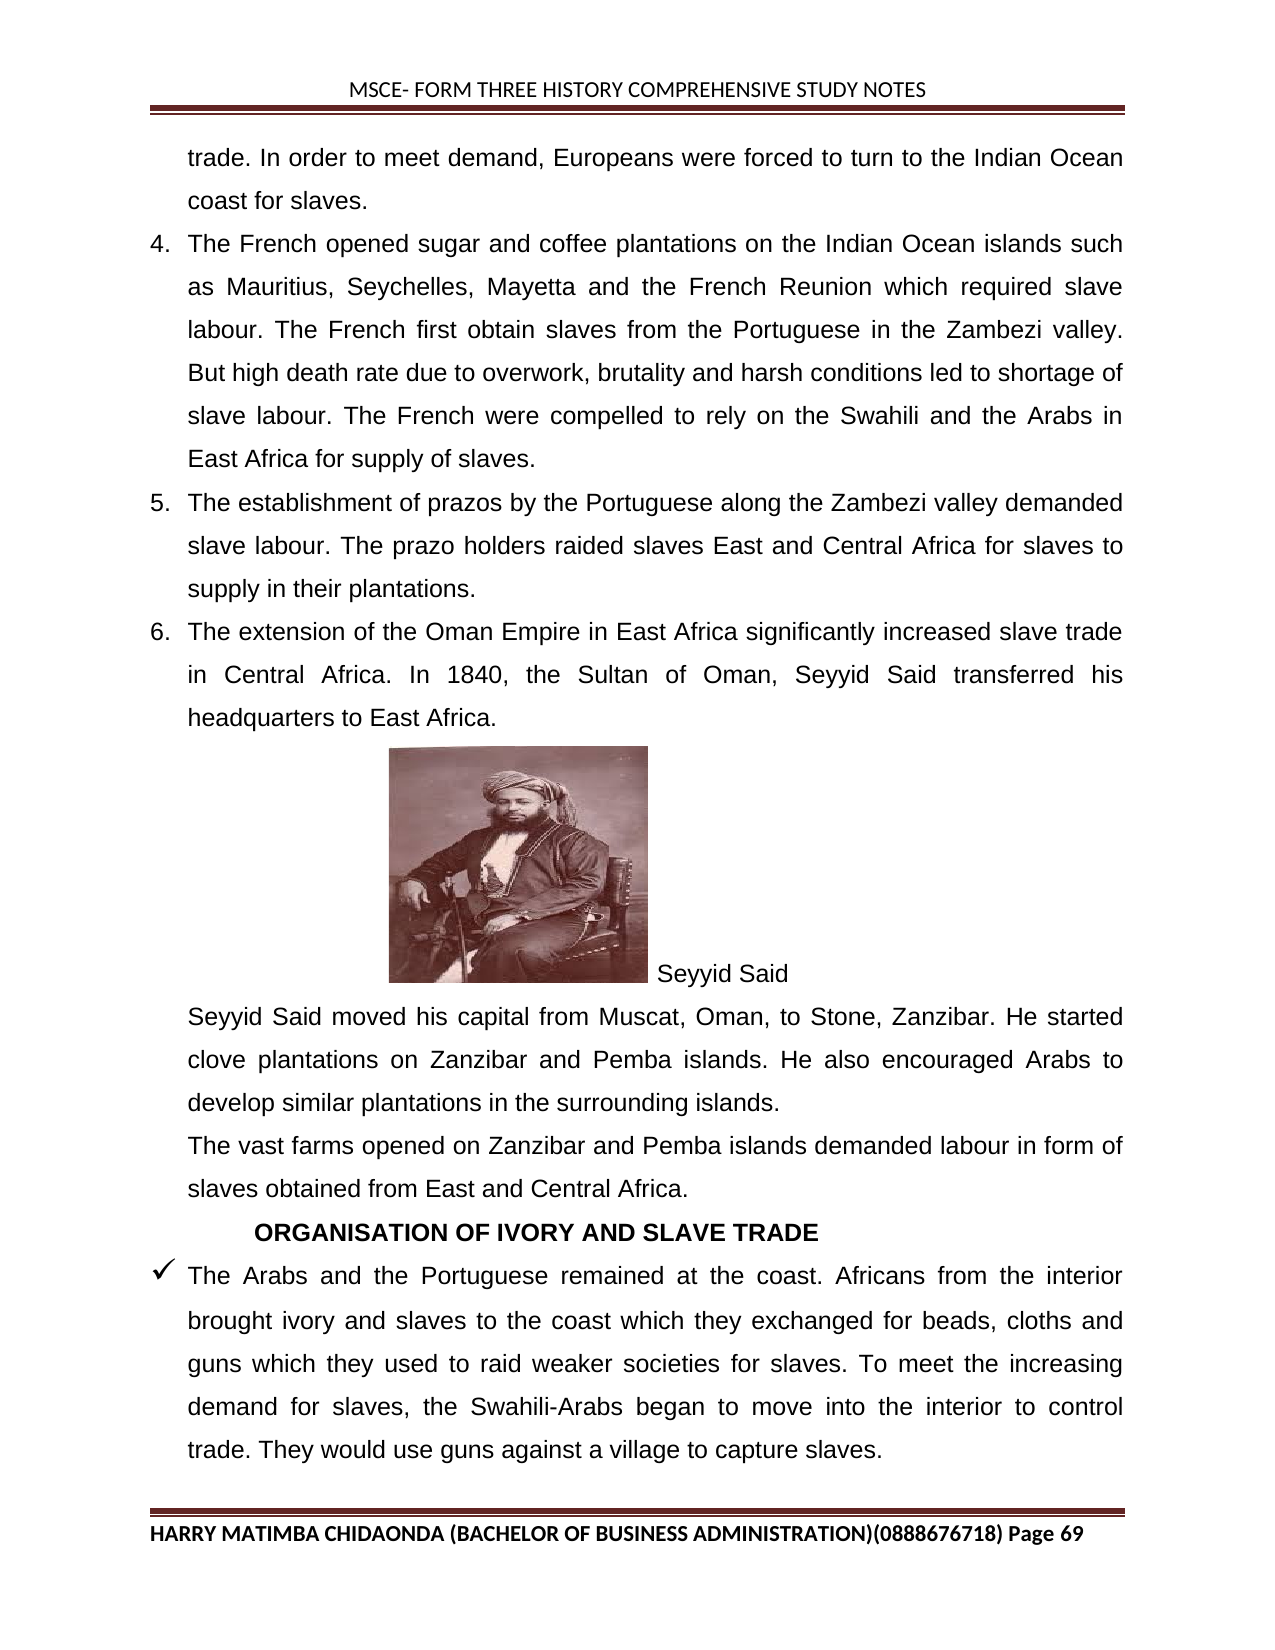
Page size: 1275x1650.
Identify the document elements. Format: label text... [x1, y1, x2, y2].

text ORGANISATION OF IVORY AND SLAVE TRADE [150, 1217, 1125, 1246]
list The Arabs and the Portuguese remained at the coast. Africans from the interior brought ivory and slaves to the coast which they exchanged for beads, cloths and guns which they used to raid weaker societies for slaves. To meet the increasing demand for slaves, the Swahili-Arabs began to move into the interior to control trade. They would use guns against a village to capture slaves. [150, 1261, 1125, 1464]
picture [388, 746, 650, 983]
list Seyyid Said moved his capital from Muscat, Oman, to Stone, Zanzibar. He started clove plantations on Zanzibar and Pemba islands. He also encouraged Arabs to develop similar plantations in the surrounding islands. [187, 1002, 1125, 1117]
list The establishment of prazos by the Portuguese along the Zambezi valley demanded slave labour. The prazo holders raided slaves East and Central Africa for slaves to supply in their plantations. [150, 487, 1125, 602]
list The extension of the Oman Empire in East Africa significantly increased slave trade in Central Africa. In 1840, the Sultan of Oman, Seyyid Said transferred his headquarters to East Africa. [150, 617, 1125, 732]
list The vast farms opened on Zanzibar and Pemba islands demanded labour in form of slaves obtained from East and Central Africa. [187, 1131, 1125, 1203]
list The French opened sugar and coffee plantations on the Indian Ocean islands such as Mauritius, Seychelles, Mayetta and the French Reunion which required slave labour. The French first obtain slaves from the Portuguese in the Zambezi valley. But high death rate due to overwork, brutality and harsh conditions led to shortage of slave labour. The French were compelled to rely on the Swahili and the Arabs in East Africa for supply of slaves. [150, 229, 1125, 473]
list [150, 142, 1125, 214]
